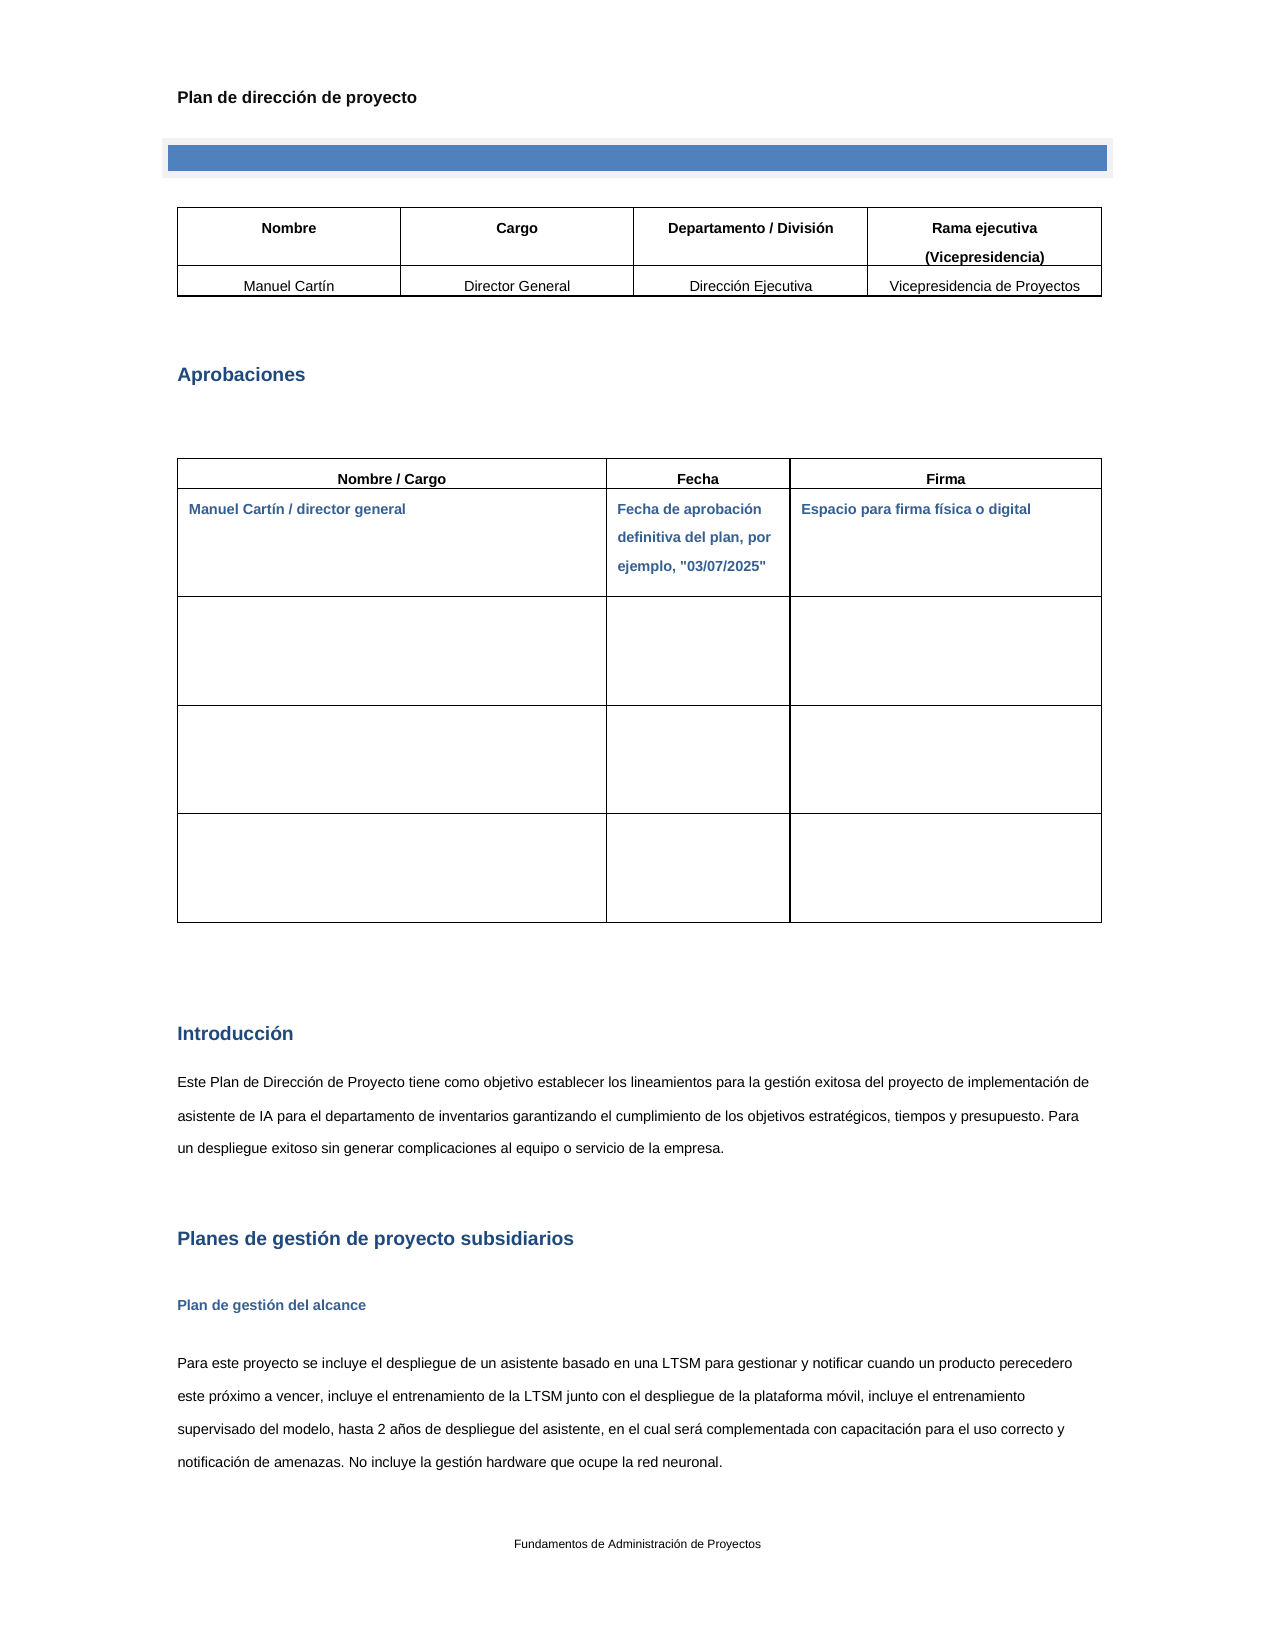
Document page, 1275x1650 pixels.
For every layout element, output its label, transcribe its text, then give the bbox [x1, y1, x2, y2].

text Para este proyecto se incluye el despliegue de un asistente basado en una LTSM para gestionar y notificar cuando un producto perecedero este próximo a vencer, incluye el entrenamiento de la LTSM junto con el despliegue de la plataforma móvil, incluye el entrenamiento supervisado del modelo, hasta 2 años de despliegue del asistente, en el cual será complementada con capacitación para el uso correcto y notificación de amenazas. No incluye la gestión hardware que ocupe la red neuronal. [177, 1343, 1098, 1471]
subtitle Plan de gestión del alcance [177, 1285, 1098, 1313]
table_header Rama ejecutiva (Vicepresidencia) [868, 208, 1101, 265]
table_cell Fecha de aprobación definitiva del plan, por ejemplo, "03/07/2025" [607, 489, 789, 596]
title Planes de gestión de proyecto subsidiarios [177, 1211, 1098, 1250]
table_cell [607, 597, 789, 704]
table_cell [178, 814, 606, 922]
table_cell [791, 706, 1101, 813]
table_header Departamento / División [634, 208, 867, 265]
table_cell Espacio para firma física o digital [791, 489, 1101, 596]
table_cell [178, 597, 606, 704]
table_header Nombre / Cargo [178, 459, 606, 487]
table_header Cargo [401, 208, 633, 265]
title Aprobaciones [177, 347, 1098, 386]
table_cell [791, 597, 1101, 704]
table_header Fecha [607, 459, 789, 487]
table_cell Dirección Ejecutiva [634, 266, 867, 295]
table_cell Director General [401, 266, 633, 295]
table_cell Manuel Cartín / director general [178, 489, 606, 596]
table_cell Manuel Cartín [178, 266, 400, 295]
table_cell [607, 814, 789, 922]
table_cell [791, 814, 1101, 922]
table_cell [607, 706, 789, 813]
title Introducción [177, 1006, 1098, 1044]
table_cell Vicepresidencia de Proyectos [868, 266, 1101, 295]
table_header Firma [791, 459, 1101, 487]
text Este Plan de Dirección de Proyecto tiene como objetivo establecer los lineamientos para la gestión exitosa del proyecto de implementación de asistente de IA para el departamento de inventarios garantizando el cumplimiento de los objetivos estratégicos, tiempos y presupuesto. Para un despliegue exitoso sin generar complicaciones al equipo o servicio de la empresa. [177, 1062, 1098, 1157]
table_cell [178, 706, 606, 813]
table_header Nombre [178, 208, 400, 265]
